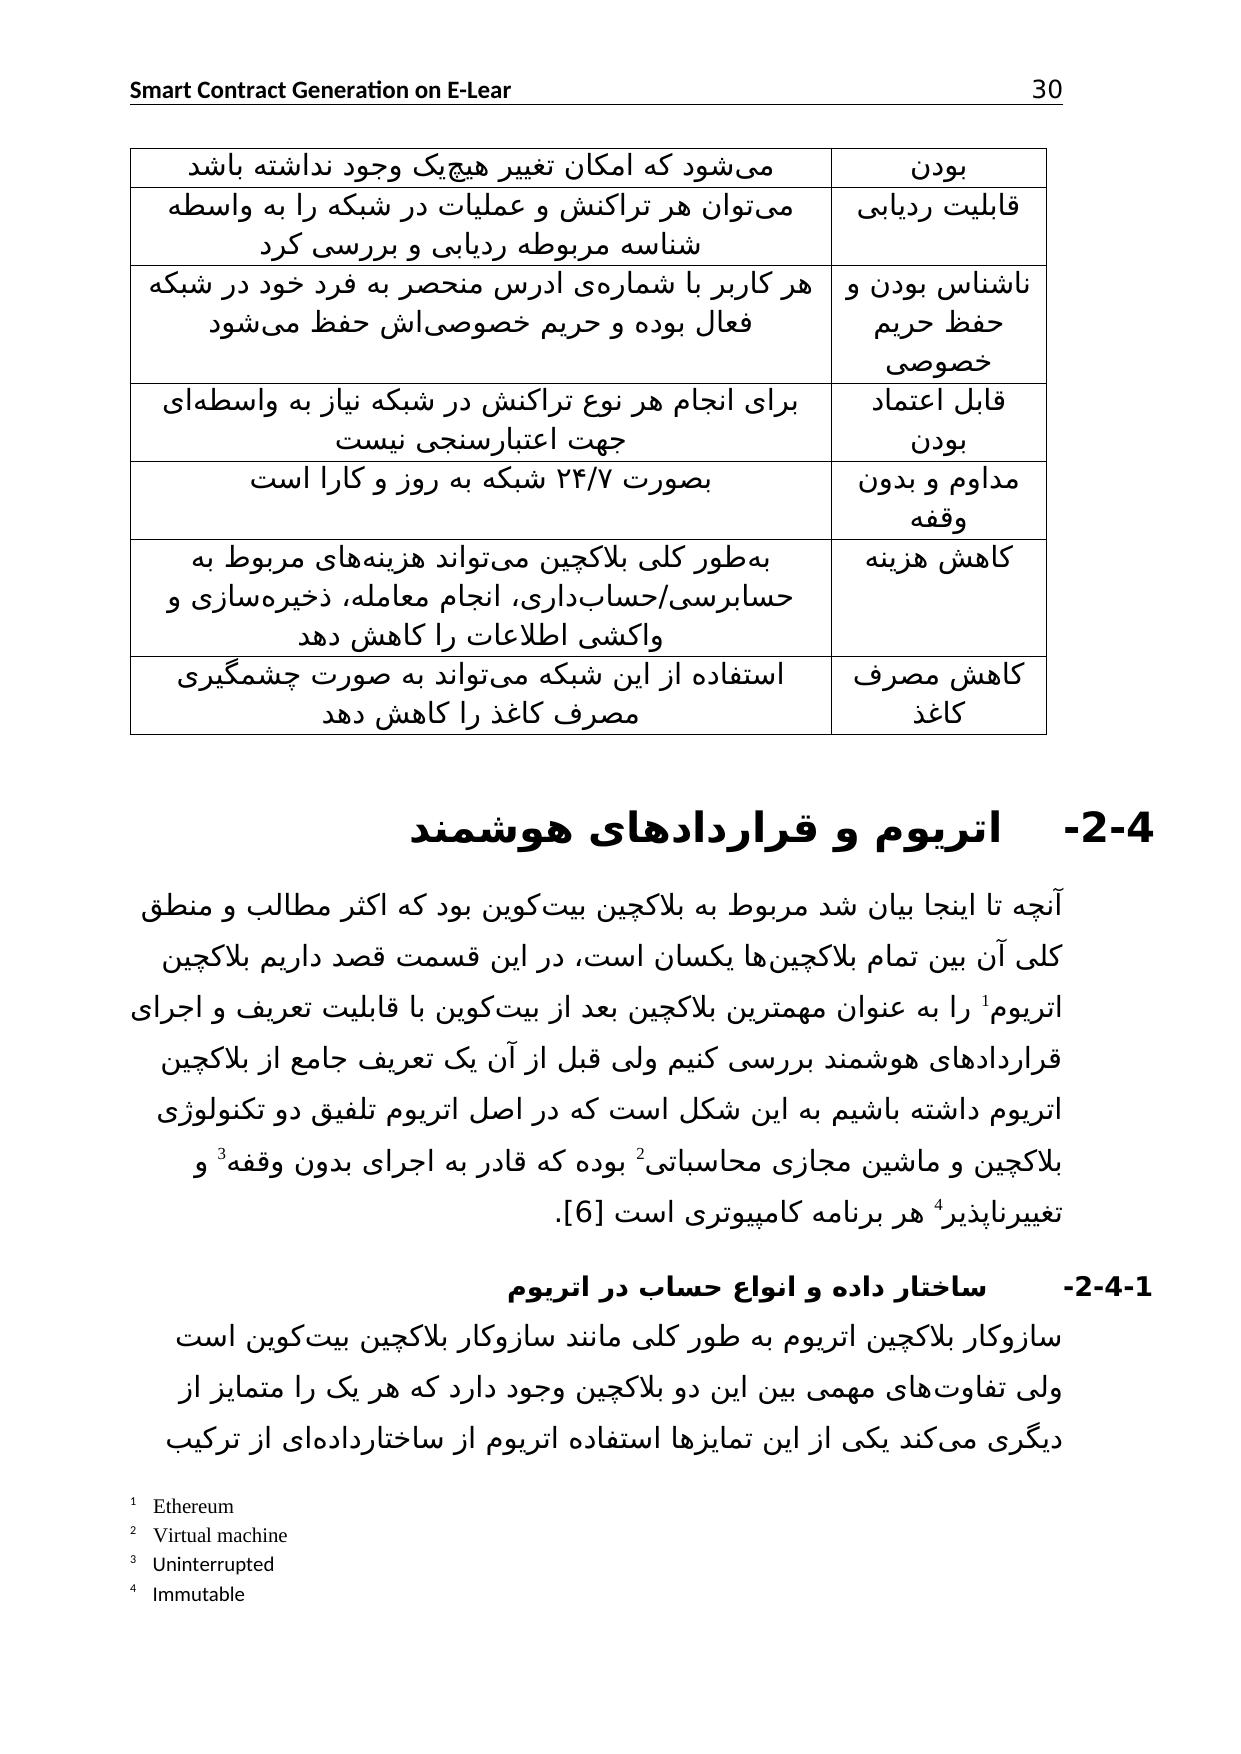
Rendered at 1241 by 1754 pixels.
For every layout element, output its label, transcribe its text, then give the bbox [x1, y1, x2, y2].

table_cell مداوم و بدون وقفه [832, 462, 1046, 539]
table_cell می‌توان هر تراکنش و عملیات در شبکه را به واسطه شناسه مربوطه ردیابی و بررسی کرد [131, 188, 831, 265]
table_cell قابل اعتماد بودن [832, 384, 1046, 461]
table_cell بصورت ۲۴/۷ شبکه به روز و کارا است [131, 462, 831, 539]
table_cell استفاده از این شبکه می‌تواند به صورت چشمگیری مصرف کاغذ را کاهش دهد [131, 657, 831, 734]
text آنچه تا اینجا بیان شد مربوط به بلاکچین بیت‌کوین بود که اکثر مطالب و منطق کلی آن بین تمام بلاکچین‌ها یکسان است، در این قسمت قصد داریم بلاکچین اتریوم را به عنوان مهمترین بلاکچین بعد از بیت‌کوین با قابلیت تعریف و اجرای قراردادهای هوشمند بررسی کنیم ولی قبل از آن یک تعریف جامع از بلاکچین اتریوم داشته باشیم به این شکل است که در اصل اتریوم تلفیق دو تکنولوژی بلاکچین و ماشین مجازی محاسباتی بوده که قادر به اجرای بدون وقفه و تغییرناپذیر هر برنامه کامپیوتری است. [130, 889, 1063, 1229]
table_cell به‌طور کلی بلاکچین می‌تواند هزینه‌های مربوط به حسابرسی/حساب‌داری، انجام معامله، ذخیره‌سازی و واکشی اطلاعات را کاهش دهد [131, 540, 831, 656]
table_cell ناشناس بودن و حفظ حریم خصوصی [832, 266, 1046, 382]
subtitle اتریوم و قراردادهای هوشمند [130, 803, 1063, 852]
table_cell برای انجام هر نوع تراکنش در شبکه نیاز به واسطه‌ای جهت اعتبارسنجی نیست [131, 384, 831, 461]
table_cell کاهش مصرف کاغذ [832, 657, 1046, 734]
subtitle ساختار داده و انواع حساب در اتریوم [130, 1271, 1063, 1303]
table_cell هر کاربر با شماره‌ی ادرس منحصر به فرد خود در شبکه فعال بوده و حریم خصوصی‌اش حفظ می‌شود [131, 266, 831, 382]
table_cell قابلیت ردیابی [832, 188, 1046, 265]
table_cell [131, 149, 831, 187]
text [130, 1320, 1063, 1456]
table_cell غیرقابل تغییر بودن [832, 149, 1046, 187]
table_cell کاهش هزینه [832, 540, 1046, 656]
